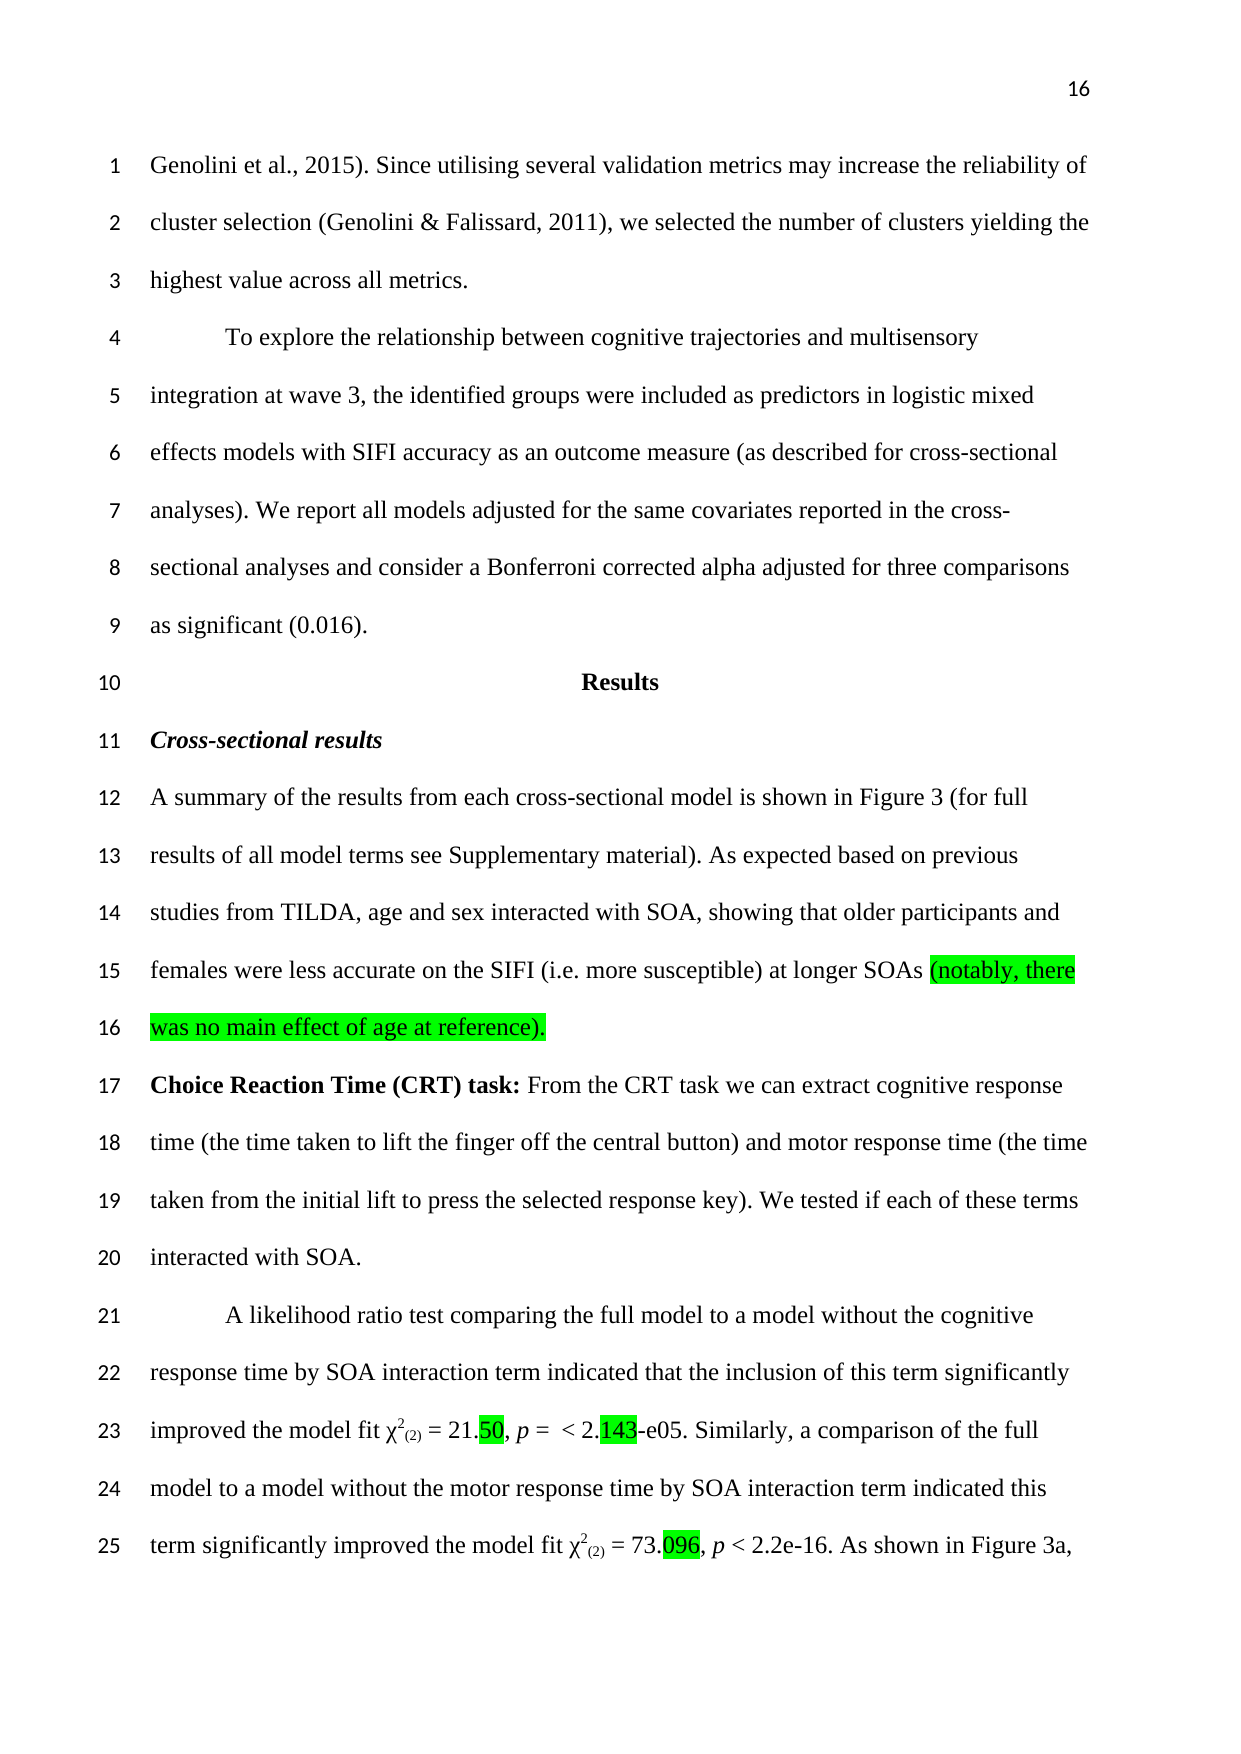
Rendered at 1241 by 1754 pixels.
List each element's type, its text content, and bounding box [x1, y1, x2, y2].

text Choice Reaction Time (CRT) task: From the CRT task we can extract cognitive response time (the time taken to lift the finger off the central button) and motor response time (the time taken from the initial lift to press the selected response key). We tested if each of these terms interacted with SOA. [150, 1070, 1090, 1271]
text To explore the relationship between cognitive trajectories and multisensory integration at wave 3, the identified groups were included as predictors in logistic mixed effects models with SIFI accuracy as an outcome measure (as described for cross-sectional analyses). We report all models adjusted for the same covariates reported in the cross-sectional analyses and consider a Bonferroni corrected alpha adjusted for three comparisons as significant (0.016). [150, 322, 1090, 639]
text Results [150, 667, 1090, 696]
text Cross-sectional results [150, 725, 1090, 754]
text A summary of the results from each cross-sectional model is shown in Figure 3 (for full results of all model terms see Supplementary material). As expected based on previous studies from TILDA, age and sex interacted with SOA, showing that older participants and females were less accurate on the SIFI (i.e. more susceptible) at longer SOAs (notably, there was no main effect of age at reference). [150, 782, 1090, 1041]
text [150, 150, 1090, 294]
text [150, 1300, 1090, 1559]
